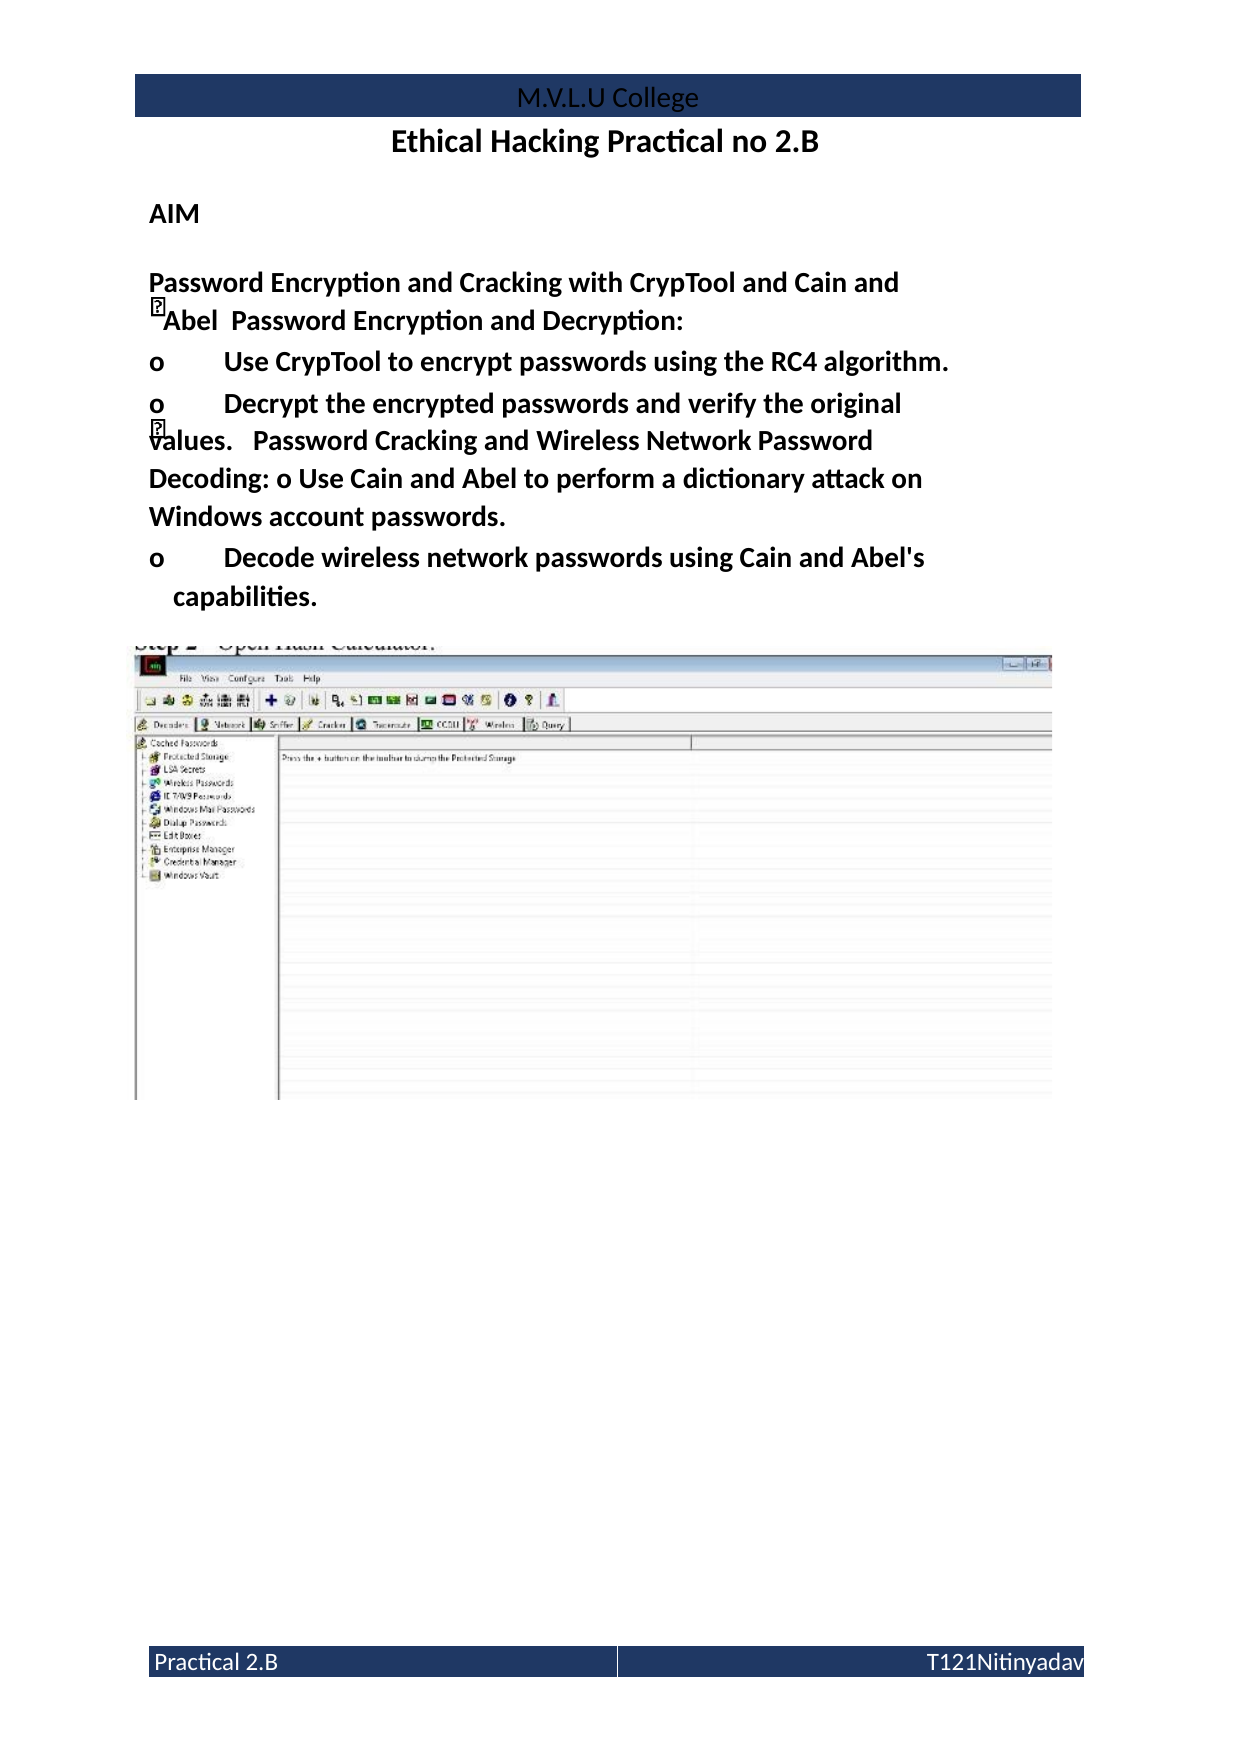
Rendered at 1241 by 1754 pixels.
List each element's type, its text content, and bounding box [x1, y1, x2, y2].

list Decode wireless network passwords using Cain and Abel's [148, 539, 960, 575]
list Use CrypTool to encrypt passwords using the RC4 algorithm. [148, 343, 960, 379]
list Decrypt the encrypted passwords and verify the original values. Password Cracking and Wireless Network Password Decoding: o Use Cain and Abel to perform a dictionary attack on Windows account passwords. [148, 385, 960, 533]
text Password Encryption and Cracking with CrypTool and Cain and Abel Password Encryption and Decryption: [148, 264, 960, 337]
text AIM [148, 195, 960, 231]
subtitle Ethical Hacking Practical no 2.B [150, 117, 960, 161]
picture [126, 646, 1053, 1100]
text capabilities. [172, 578, 960, 613]
